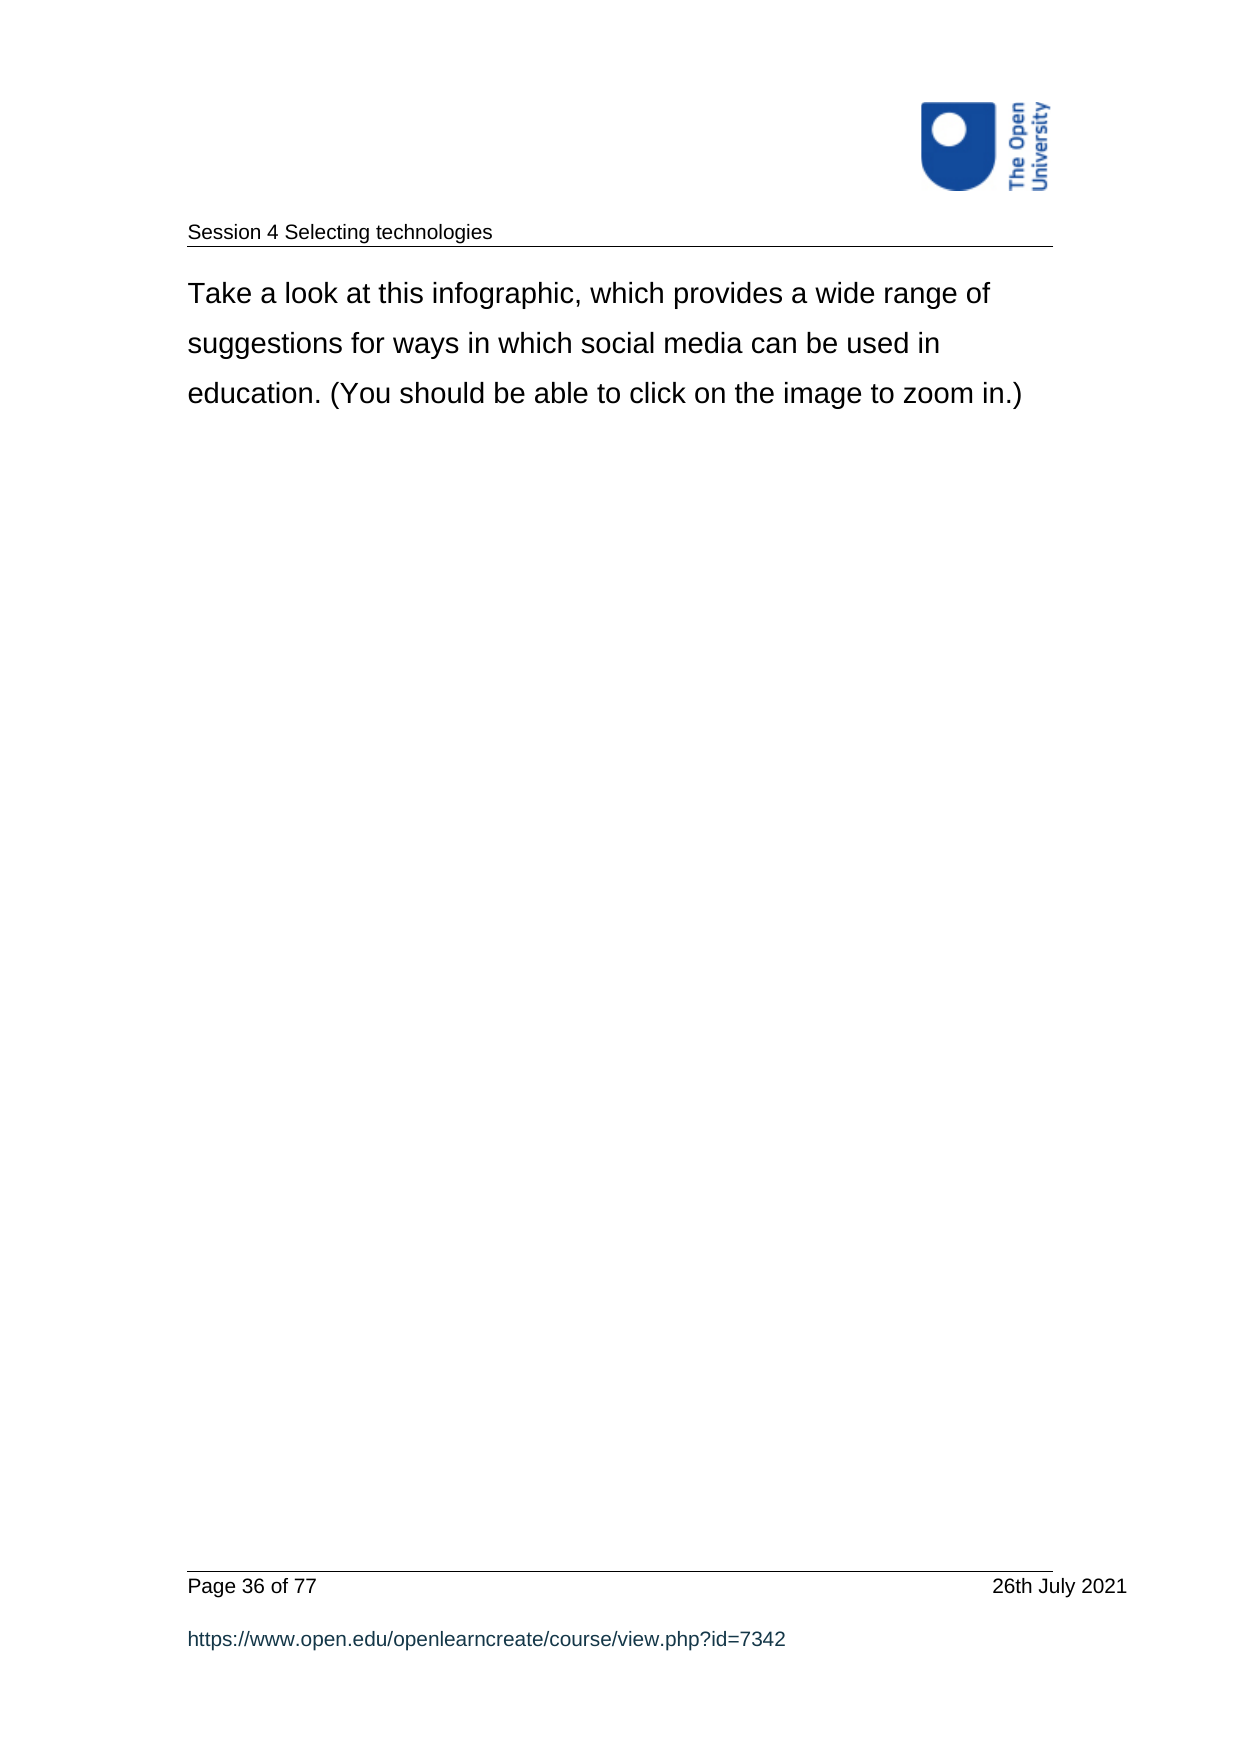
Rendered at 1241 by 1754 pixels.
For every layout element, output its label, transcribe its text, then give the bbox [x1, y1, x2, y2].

text Take a look at this infographic, which provides a wide range of suggestions for ways in which social media can be used in education. (You should be able to click on the image to zoom in.) [187, 276, 1053, 410]
picture [921, 102, 1052, 191]
